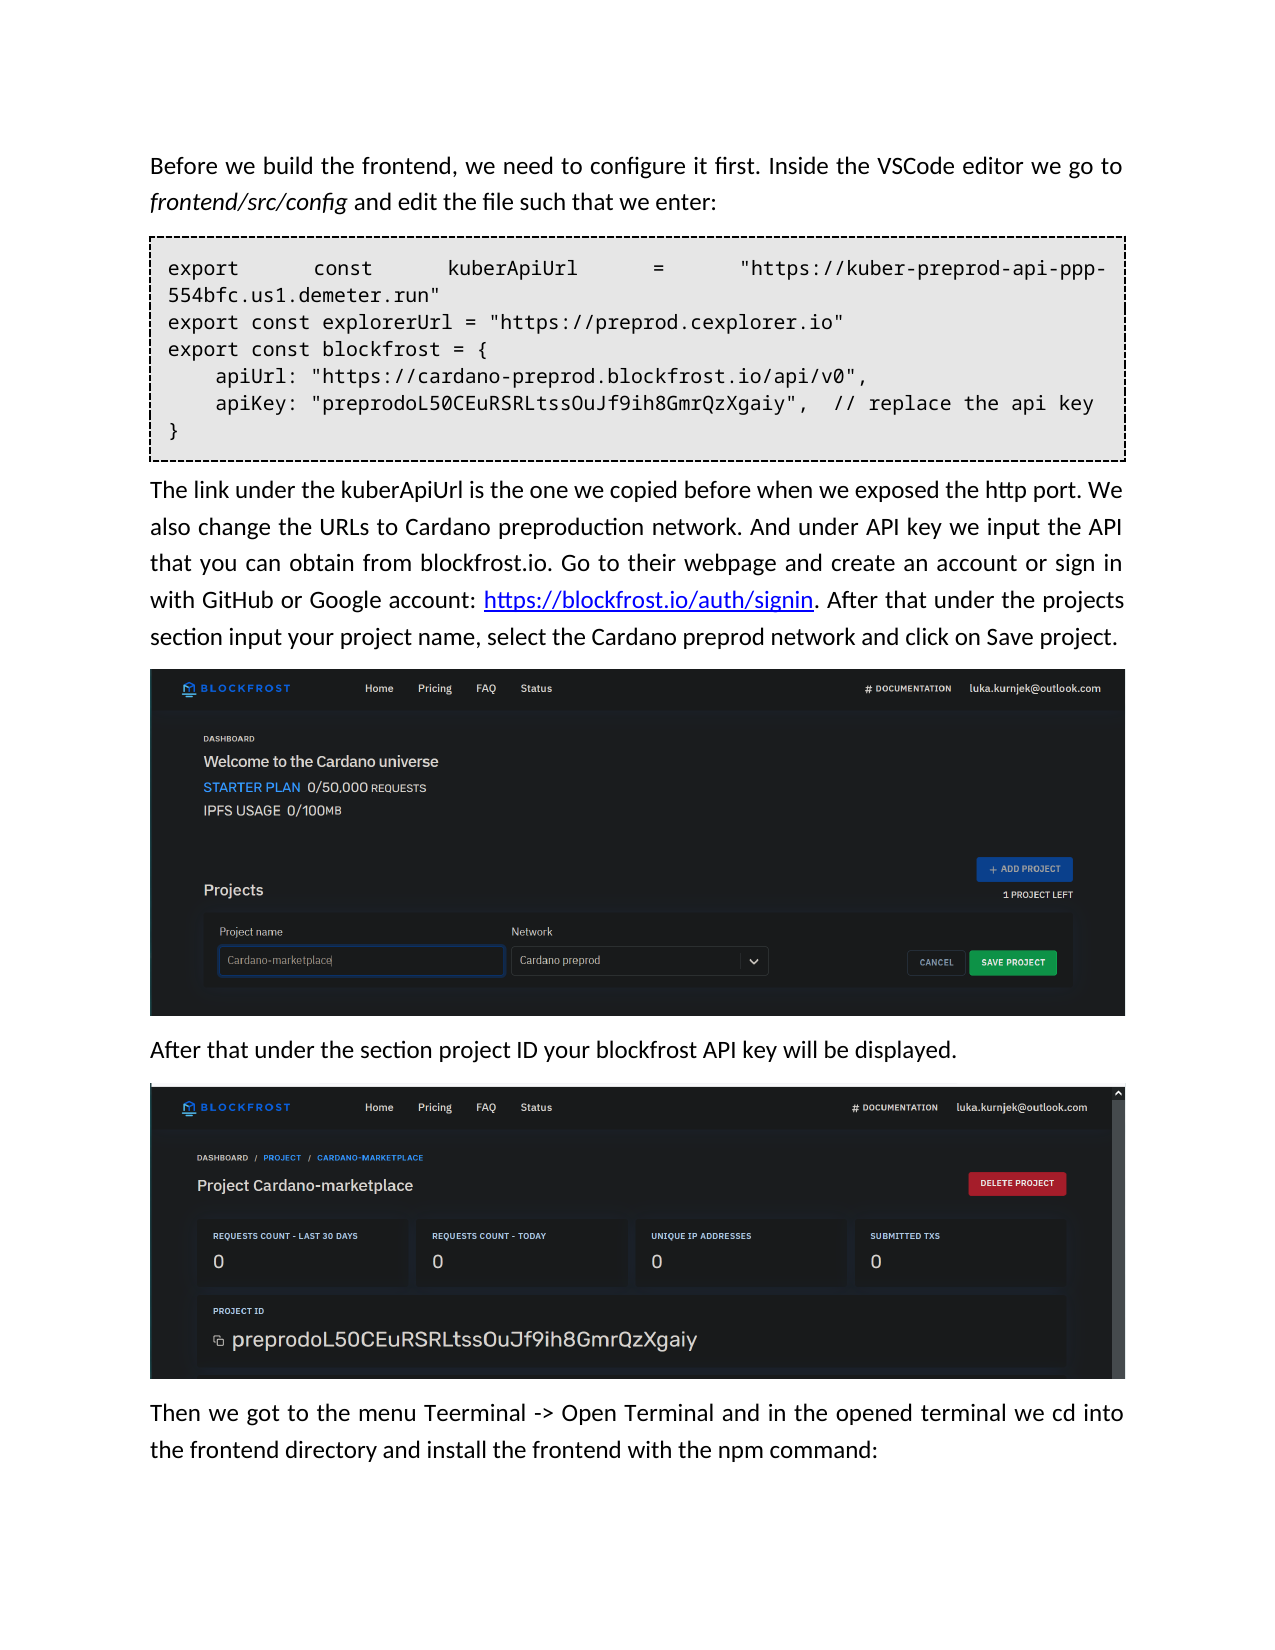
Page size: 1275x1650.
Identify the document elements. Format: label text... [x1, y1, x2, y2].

text apiUrl: "https://cardano-preprod.blockfrost.io/api/v0", [149, 343, 1126, 371]
picture [150, 1083, 1125, 1379]
text Then we got to the menu Teerminal -> Open Terminal and in the opened terminal we cd into the frontend directory and install the frontend with the npm command: [150, 1398, 1125, 1465]
text export const explorerUrl = "https://preprod.cexplorer.io" [149, 289, 1126, 317]
text } [149, 397, 1126, 462]
text apiKey: "preprodoL50CEuRSRLtssOuJf9ih8GmrQzXgaiy", // replace the api key [149, 371, 1126, 397]
text The link under the kuberApiUrl is the one we copied before when we exposed the http port. We also change the URLs to Cardano preproduction network. And under API key we input the API that you can obtain from blockfrost.io. Go to their webpage and create an account or sign in with GitHub or Google account: https://blockfrost.io/auth/signin. After that under the projects section input your project name, select the Cardano preprod network and click on Save project. [150, 474, 1125, 651]
text After that under the section project ID your blockfrost API key will be displayed. [150, 1034, 1125, 1065]
picture [150, 669, 1125, 1016]
text export const kuberApiUrl = "https://kuber-preprod-api-ppp-554bfc.us1.demeter.run" [149, 236, 1126, 289]
text export const blockfrost = { [149, 317, 1126, 343]
text Before we build the frontend, we need to configure it first. Inside the VSCode editor we go to frontend/src/config and edit the file such that we enter: [150, 150, 1125, 217]
